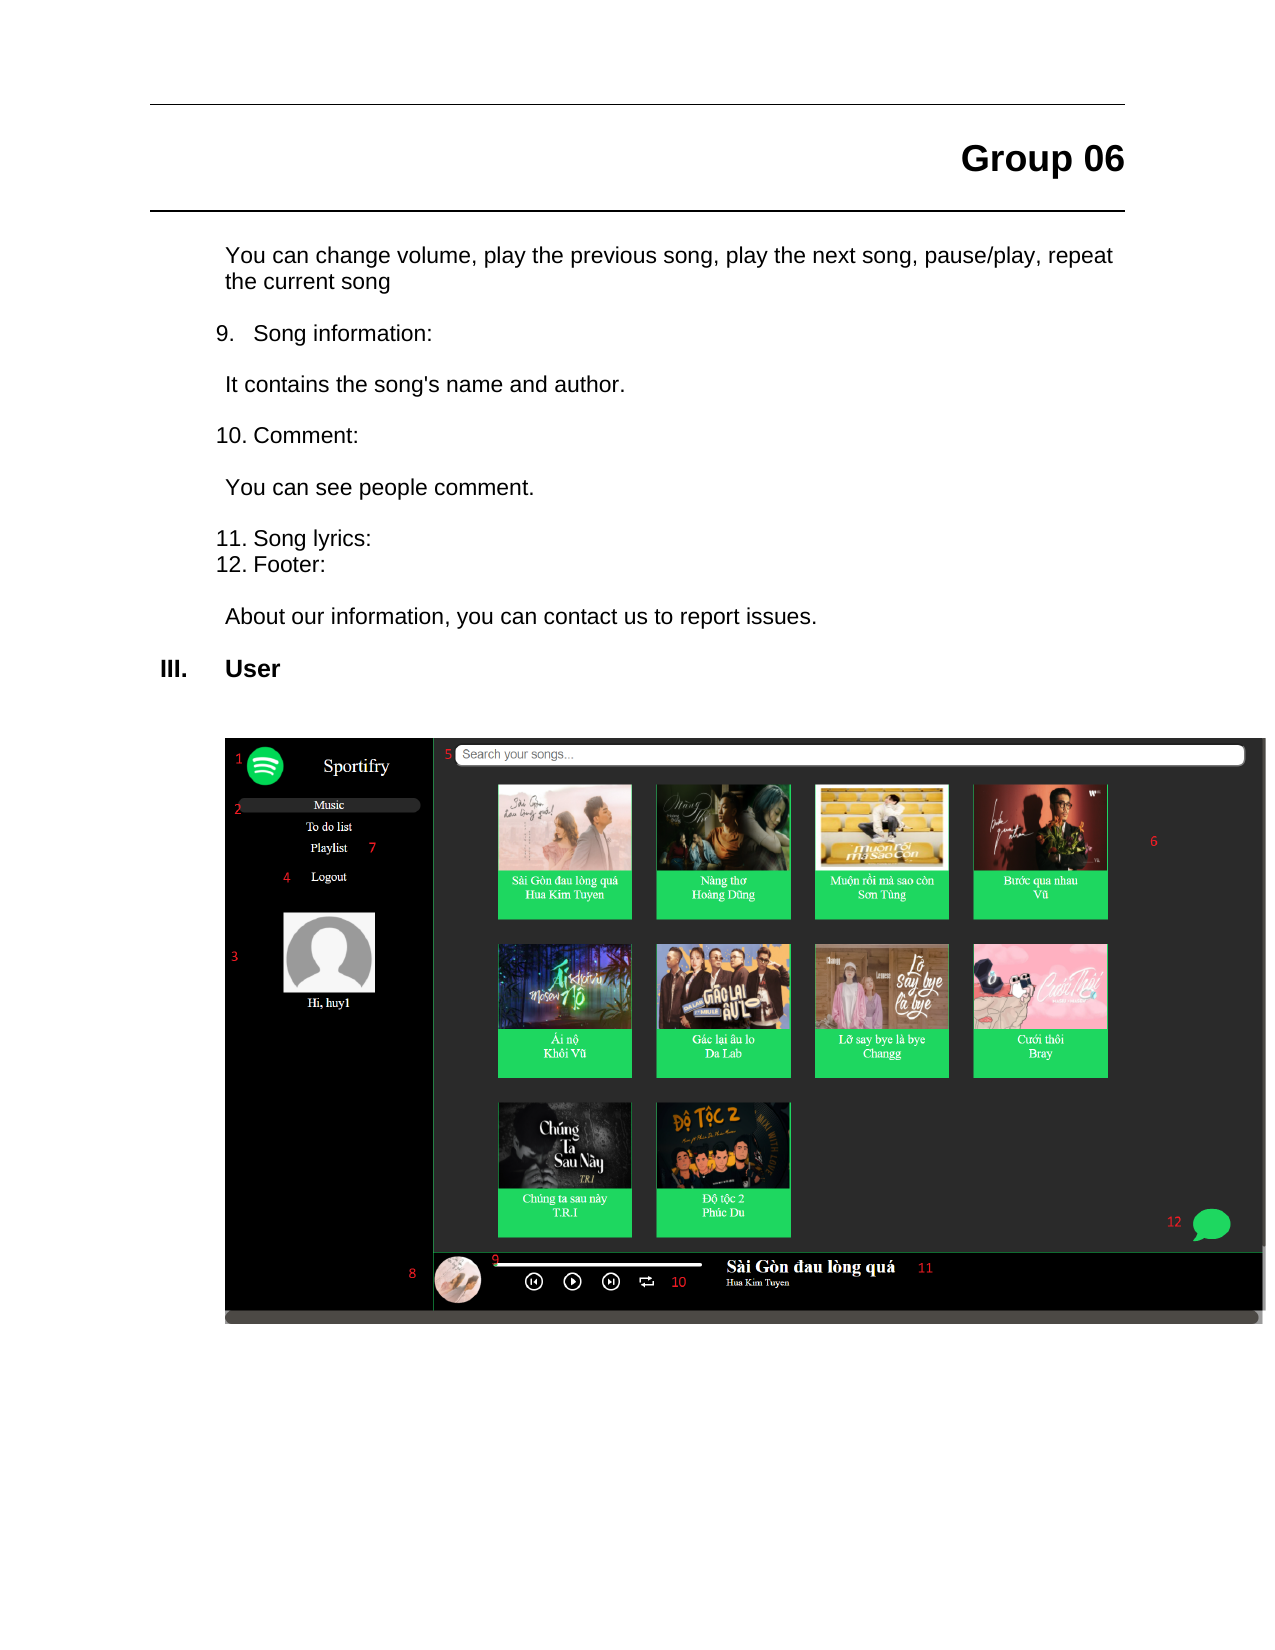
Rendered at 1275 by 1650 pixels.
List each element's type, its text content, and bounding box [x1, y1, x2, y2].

text It contains the song's name and author. [225, 371, 1125, 397]
text You can see people comment. [225, 474, 1125, 500]
text You can change volume, play the previous song, play the next song, pause/play, repeat the current song [225, 242, 1125, 294]
subtitle User [187, 654, 1125, 683]
picture [225, 738, 1266, 1324]
list Song information: [216, 319, 1125, 346]
list Comment: [216, 422, 1125, 449]
list Footer: [216, 551, 1125, 578]
text About our information, you can contact us to report issues. [225, 603, 1125, 629]
list Song lyrics: [216, 525, 1125, 551]
